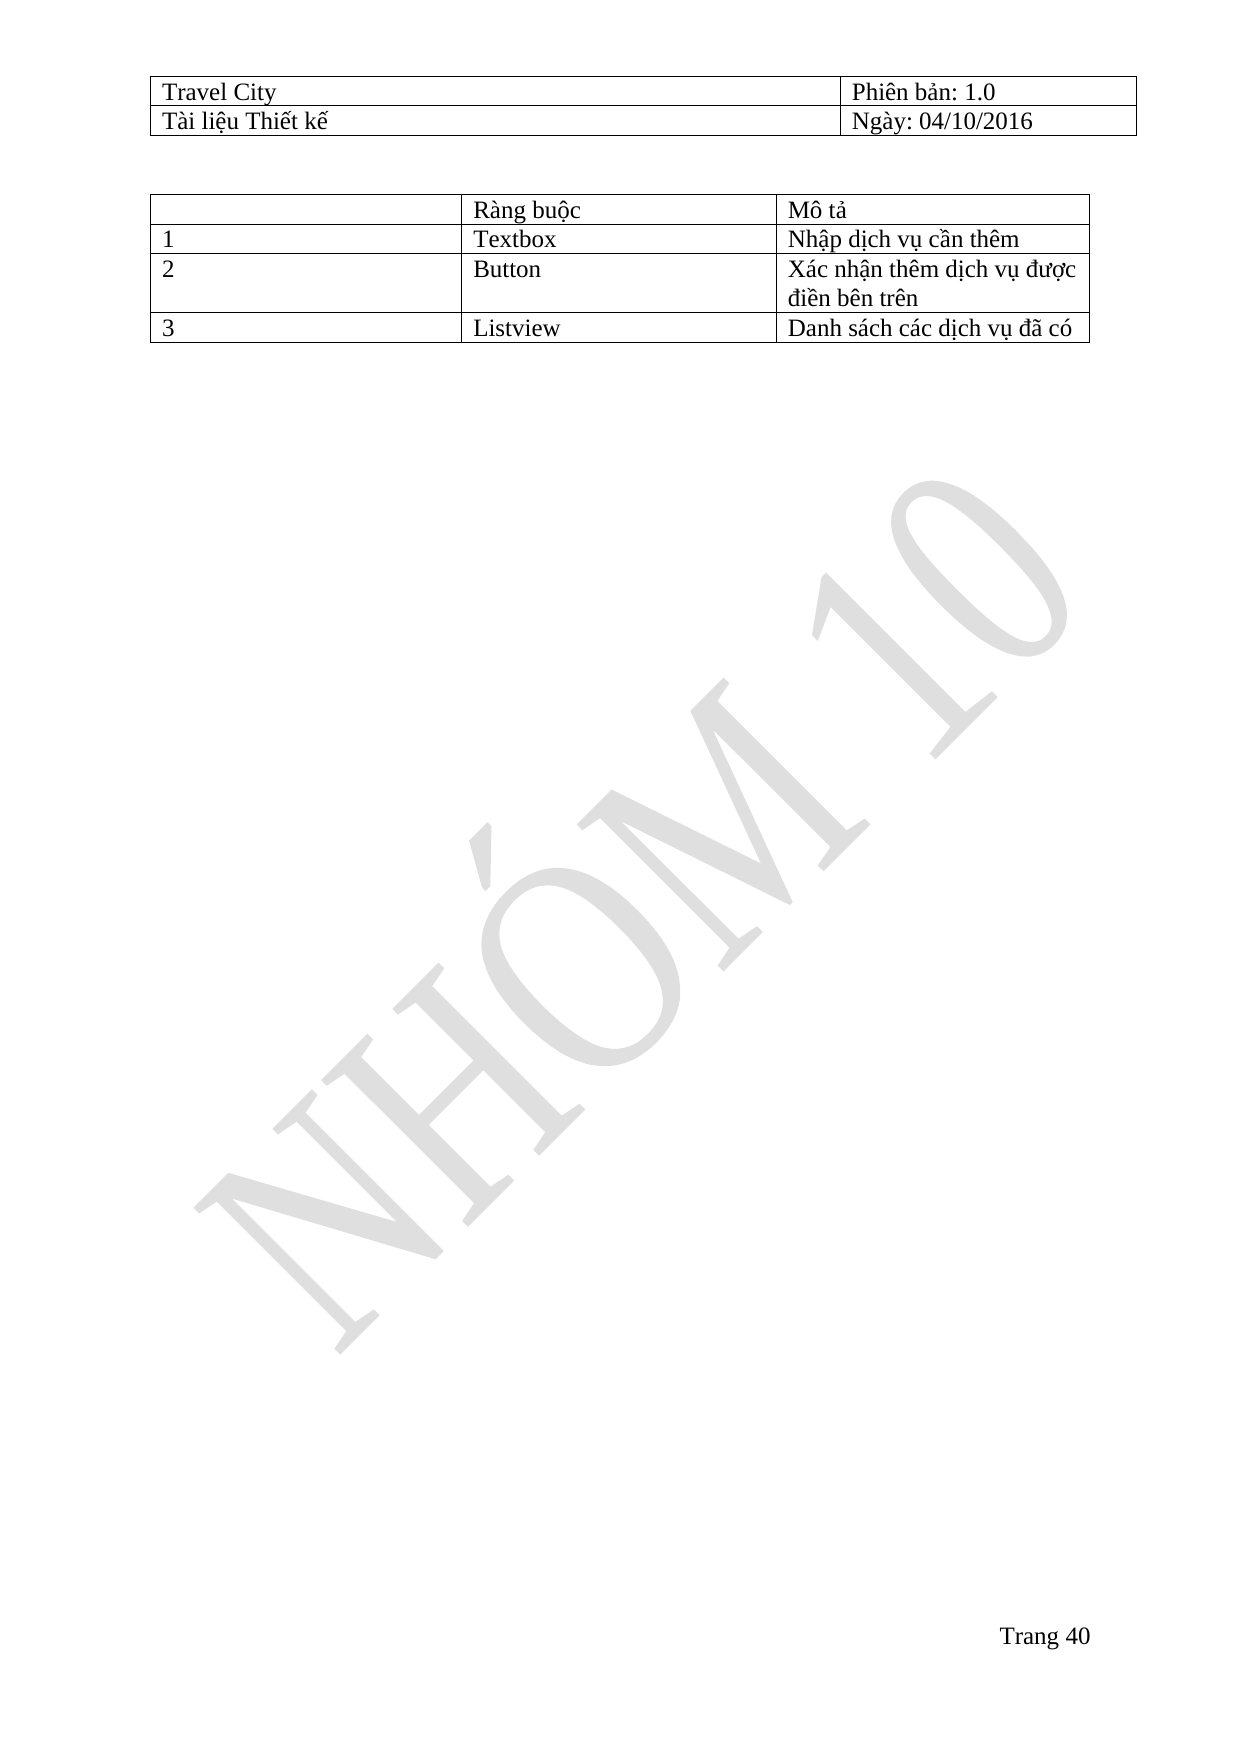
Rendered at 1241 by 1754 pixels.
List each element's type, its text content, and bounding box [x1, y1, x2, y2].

table_cell Nhập dịch vụ cần thêm [777, 225, 1089, 253]
table_cell Listview [462, 313, 776, 342]
table_cell Button [462, 254, 776, 312]
table_header Ràng buộc [462, 195, 776, 223]
table_cell Textbox [462, 225, 776, 253]
table_cell Xác nhận thêm dịch vụ được điền bên trên [777, 254, 1089, 312]
table_cell 3 [151, 313, 461, 342]
table_header Mô tả [777, 195, 1089, 223]
table_cell 2 [151, 254, 461, 312]
table_cell Danh sách các dịch vụ đã có [777, 313, 1089, 342]
table_header [151, 195, 461, 223]
table_cell 1 [151, 225, 461, 253]
